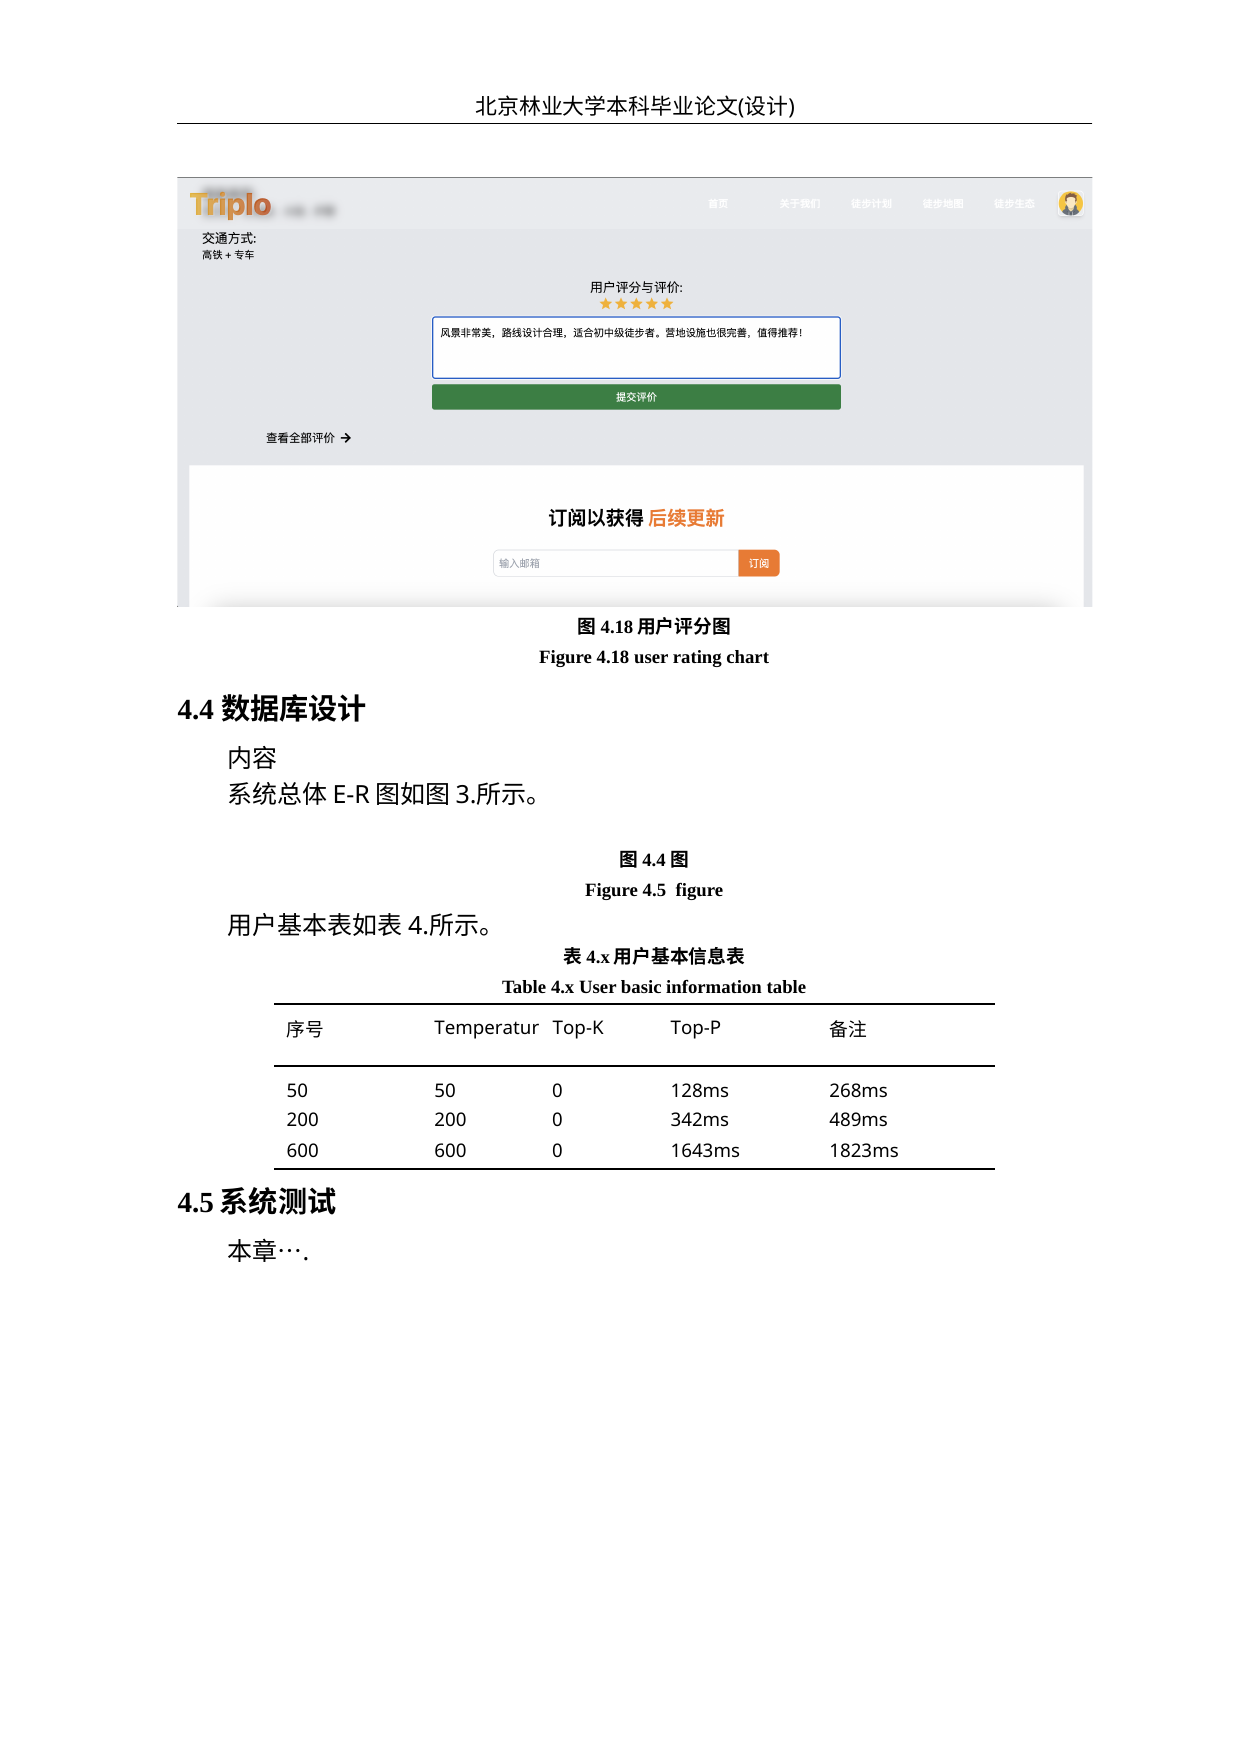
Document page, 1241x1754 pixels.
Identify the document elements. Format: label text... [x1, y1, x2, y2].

table_cell 600 [274, 1133, 422, 1168]
table_header Top-P [658, 1005, 817, 1065]
table_cell 200 [274, 1103, 422, 1133]
picture [177, 177, 1093, 607]
table_cell 489ms [817, 1103, 995, 1133]
subtitle 数据库设计 [177, 685, 1092, 728]
table_cell 600 [422, 1133, 540, 1168]
table_cell 50 [422, 1067, 540, 1103]
table_header 备注 [817, 1005, 995, 1065]
table_cell 268ms [817, 1067, 995, 1103]
table_header 序号 [274, 1005, 422, 1065]
table_cell 342ms [658, 1103, 817, 1133]
table_header Top-K [540, 1005, 658, 1065]
table_cell 1823ms [817, 1133, 995, 1168]
table_cell 50 [274, 1067, 422, 1103]
table_cell 1643ms [658, 1133, 817, 1168]
table_cell 0 [540, 1103, 658, 1133]
table_cell 0 [540, 1067, 658, 1103]
table_cell 128ms [658, 1067, 817, 1103]
table_cell 0 [540, 1133, 658, 1168]
table_cell 200 [422, 1103, 540, 1133]
table_header Temperature [422, 1005, 540, 1065]
text 用户基本表如表 4.x所示。 [177, 906, 1092, 942]
subtitle 4.5系统测试 [177, 1178, 1092, 1221]
text 内容 [177, 738, 1092, 774]
text 系统总体E-R图如图 4.x所示。 [177, 774, 1092, 811]
text 图 4.18用户评分图 [177, 612, 1092, 639]
text 本章…. [177, 1231, 1092, 1267]
text Figure 4.18 user rating chart [177, 646, 1092, 668]
